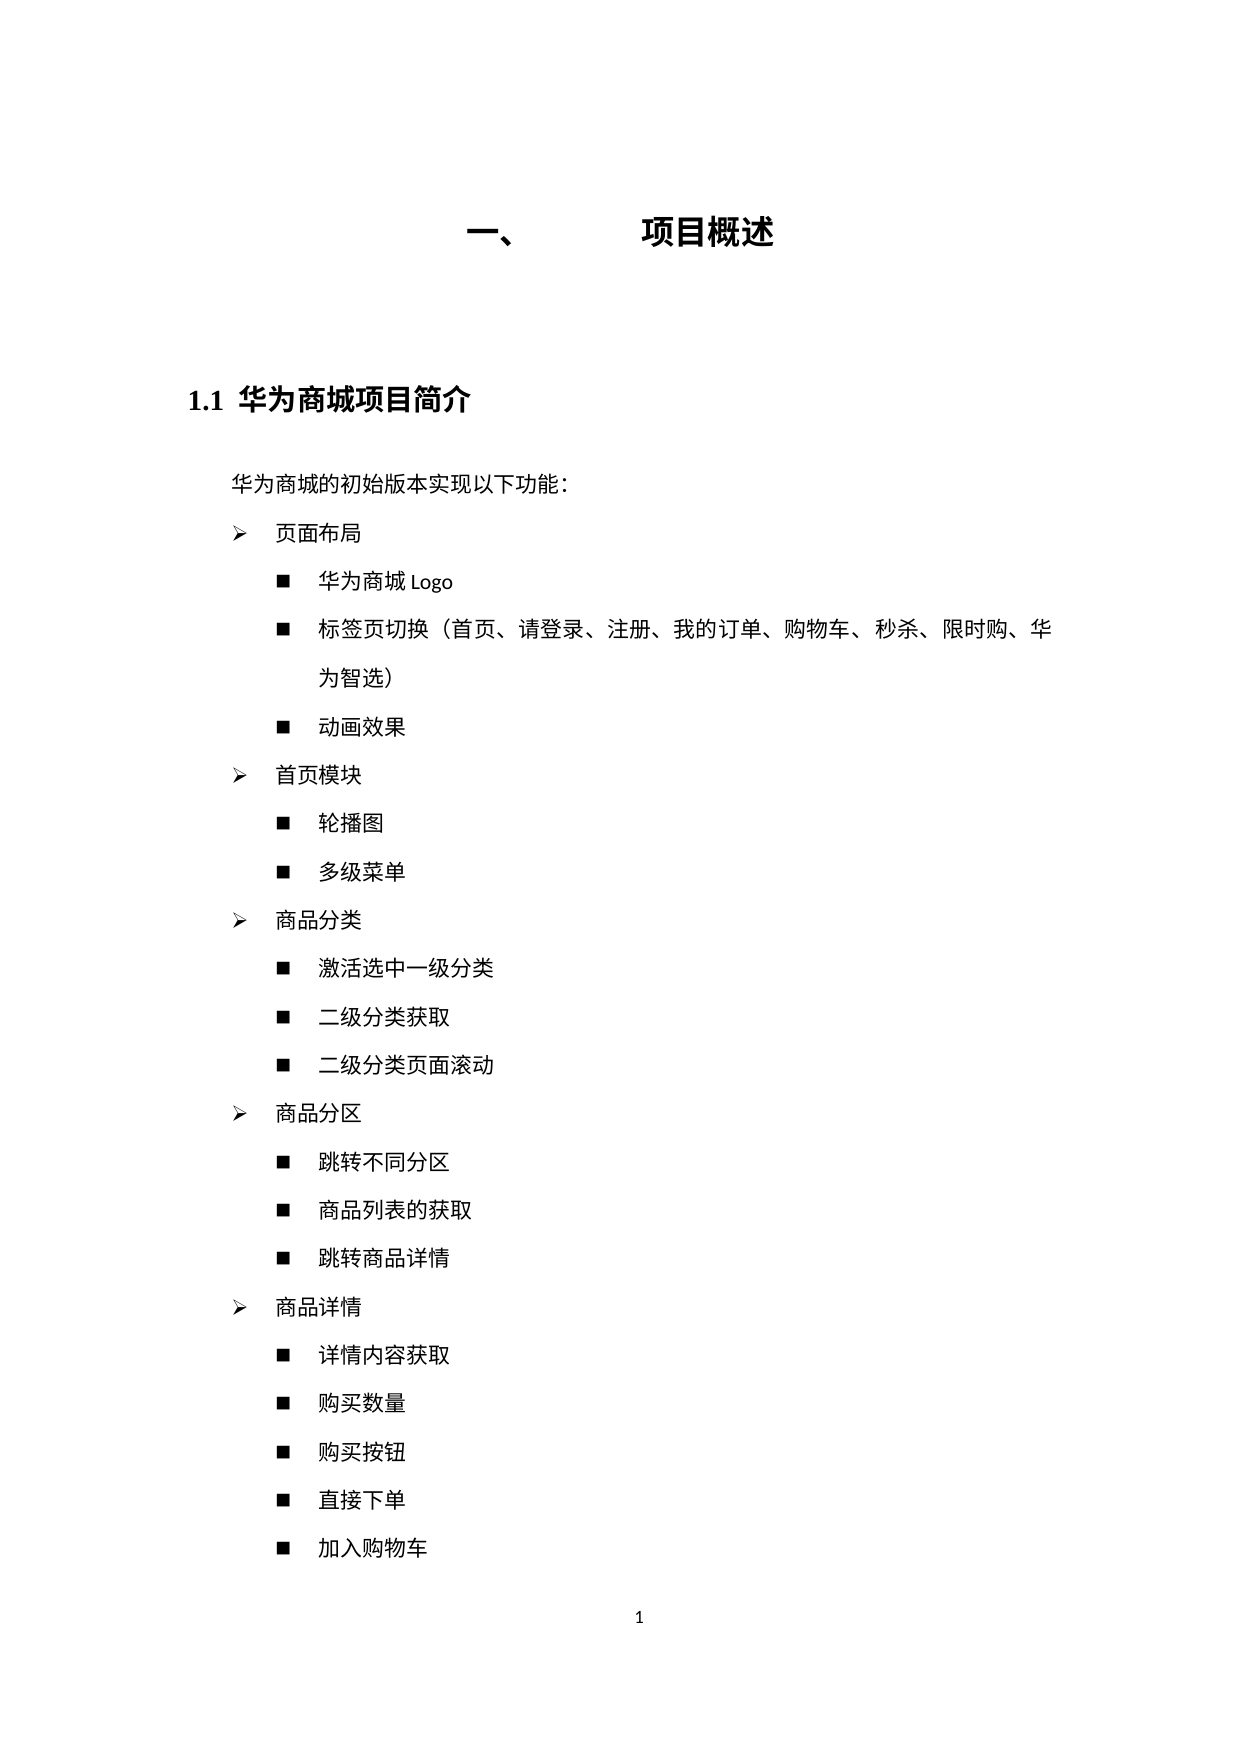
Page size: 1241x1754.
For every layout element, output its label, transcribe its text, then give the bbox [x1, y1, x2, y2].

list 商品详情 [231, 1289, 1053, 1322]
subtitle 1.1 华为商城项目简介 [187, 365, 1053, 430]
list 二级分类页面滚动 [275, 1047, 1053, 1080]
list 跳转不同分区 [275, 1144, 1053, 1177]
list 华为商城Logo [275, 564, 1053, 596]
list 轮播图 [275, 806, 1053, 838]
list 跳转商品详情 [275, 1241, 1053, 1273]
list 标签页切换（首页、请登录、注册、我的订单、购物车、秒杀、限时购、华为智选） [275, 612, 1053, 693]
list 多级菜单 [275, 854, 1053, 887]
list 首页模块 [231, 757, 1053, 790]
list 加入购物车 [275, 1531, 1053, 1563]
list 详情内容获取 [275, 1337, 1053, 1370]
list 直接下单 [275, 1482, 1053, 1515]
list 页面布局 [231, 515, 1053, 548]
list 购买数量 [275, 1386, 1053, 1418]
list 商品列表的获取 [275, 1192, 1053, 1225]
list 动画效果 [275, 709, 1053, 742]
subtitle 项目概述 [187, 197, 1053, 262]
text 华为商城的初始版本实现以下功能： [187, 467, 1053, 499]
list 商品分类 [231, 902, 1053, 935]
list 商品分区 [231, 1096, 1053, 1128]
list 二级分类获取 [275, 999, 1053, 1032]
list 购买按钮 [275, 1434, 1053, 1467]
list 激活选中一级分类 [275, 951, 1053, 983]
